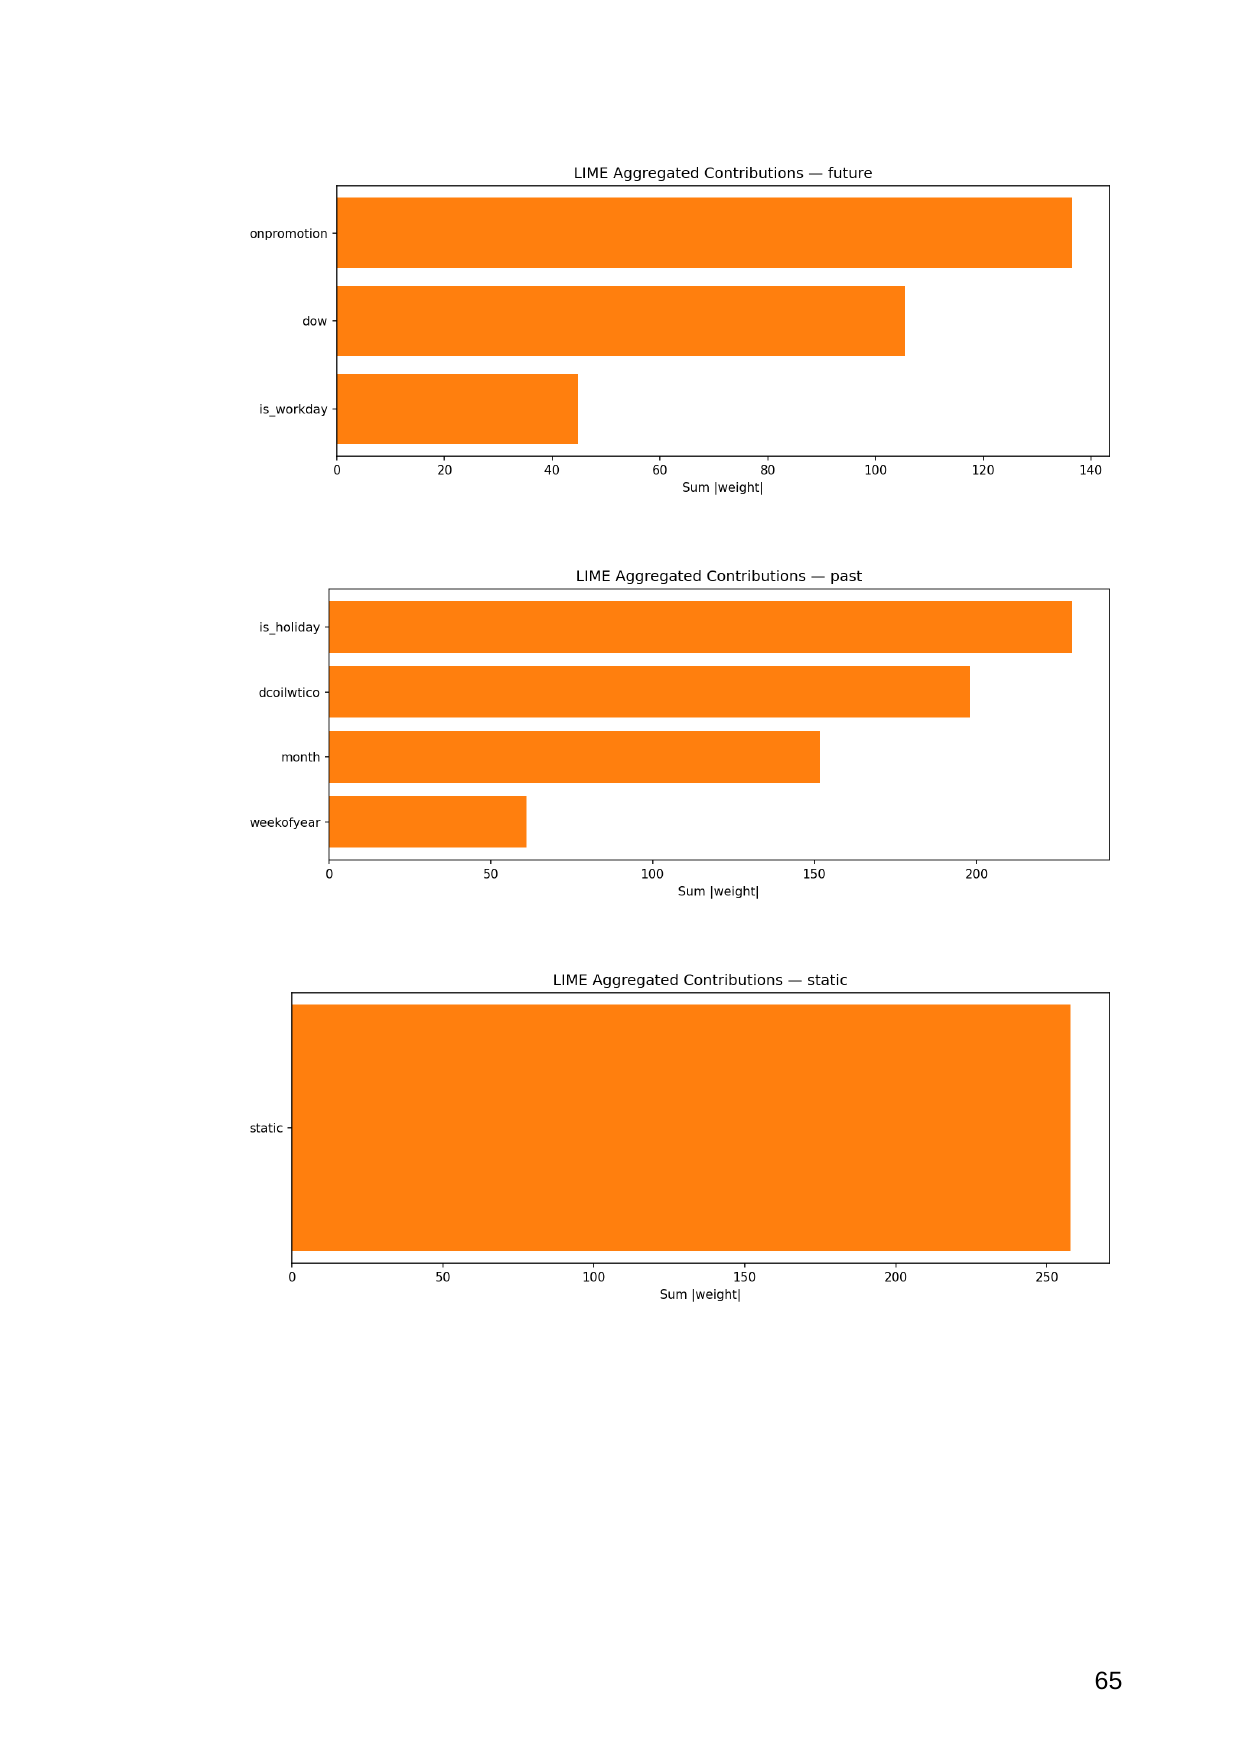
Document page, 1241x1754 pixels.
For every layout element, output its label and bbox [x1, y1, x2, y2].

picture [236, 960, 1122, 1315]
picture [236, 557, 1122, 912]
picture [236, 153, 1122, 508]
